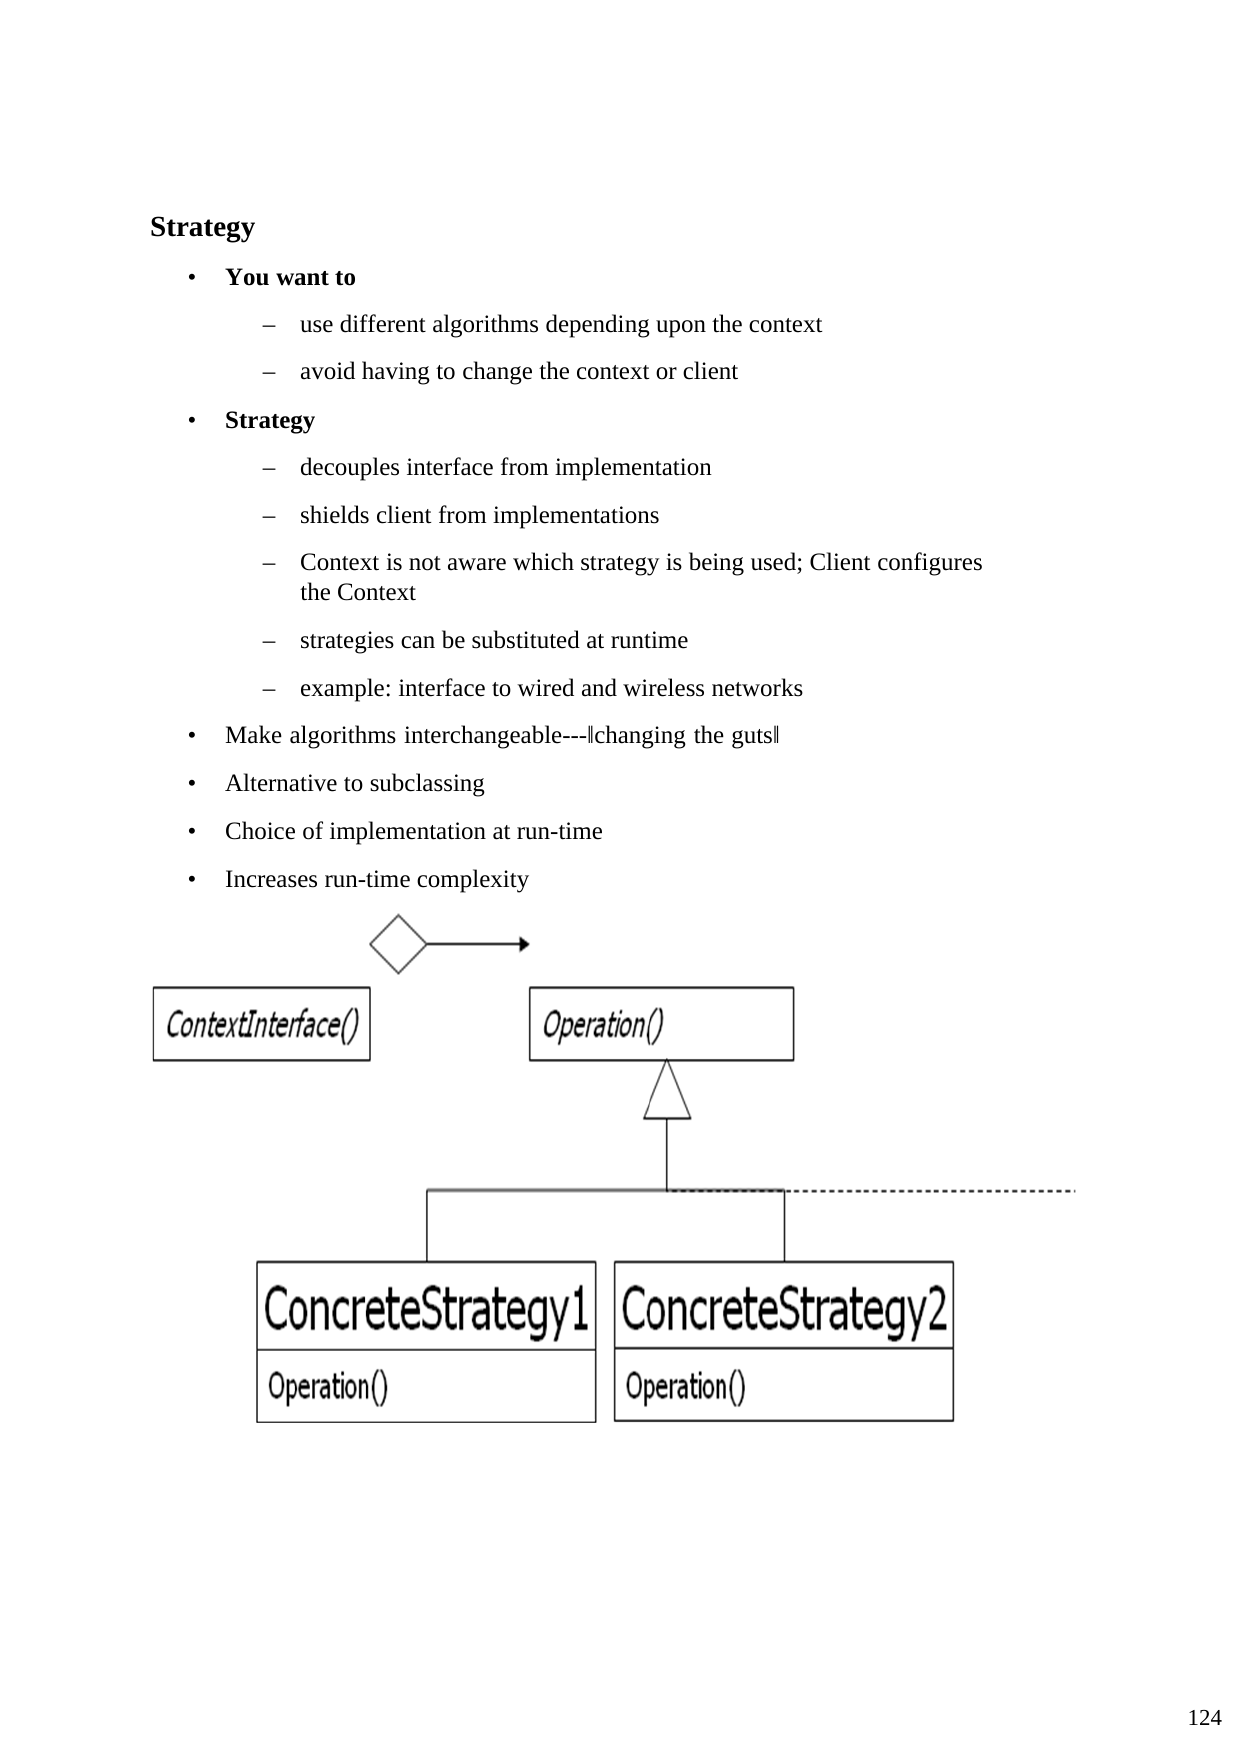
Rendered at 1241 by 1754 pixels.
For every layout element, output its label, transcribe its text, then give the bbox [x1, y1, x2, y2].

list example: interface to wired and wireless networks [263, 673, 1226, 701]
list avoid having to change the context or client [263, 356, 1226, 384]
list Context is not aware which strategy is being used; Client configures the Context [263, 547, 1018, 606]
subtitle Strategy [187, 405, 1226, 433]
list shields client from implementations [263, 500, 1226, 528]
list Alternative to subclassing [187, 768, 1226, 796]
picture [152, 913, 1076, 1423]
subtitle Strategy [150, 209, 1226, 242]
subtitle You want to [187, 262, 1226, 291]
list Choice of implementation at run-time [187, 816, 1226, 844]
list strategies can be substituted at runtime [263, 625, 1226, 654]
list Make algorithms interchangeable---‖changing the guts‖ [187, 721, 1226, 749]
list use different algorithms depending upon the context [263, 309, 1226, 337]
list decouples interface from implementation [263, 452, 1226, 481]
list Increases run-time complexity [187, 864, 1226, 892]
